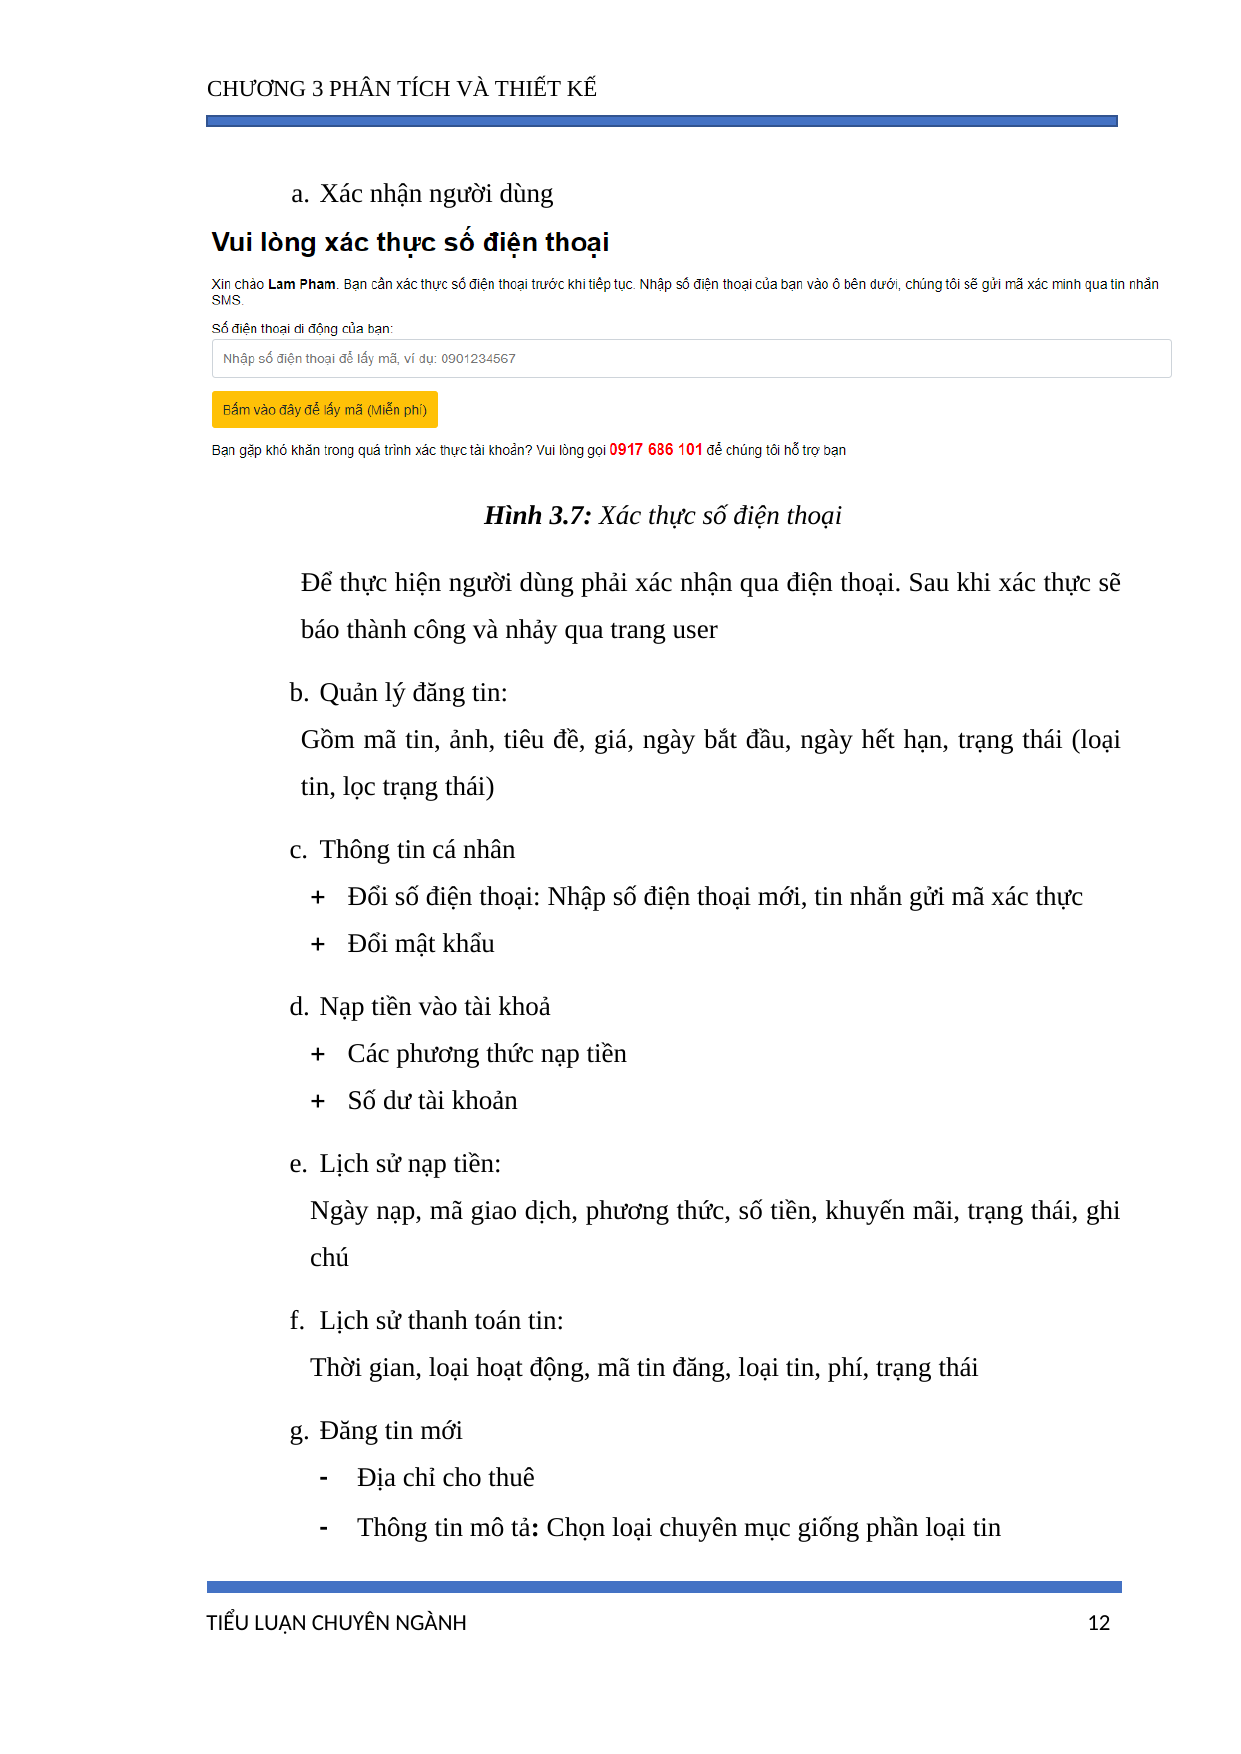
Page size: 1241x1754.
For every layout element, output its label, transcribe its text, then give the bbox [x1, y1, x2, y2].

list Địa chỉ cho thuê [319, 1461, 1122, 1494]
text Ngày nạp, mã giao dịch, phương thức, số tiền, khuyến mãi, trạng thái, ghi chú [310, 1194, 1122, 1272]
list Thông tin mô tả: Chọn loại chuyên mục giống phần loại tin [319, 1510, 1122, 1543]
subtitle Lịch sử nạp tiền: [289, 1147, 1122, 1178]
subtitle Đăng tin mới [289, 1414, 1122, 1445]
text Thời gian, loại hoạt động, mã tin đăng, loại tin, phí, trạng thái [310, 1351, 1122, 1382]
text Để thực hiện người dùng phải xác nhận qua điện thoại. Sau khi xác thực sẽ báo thành công và nhảy qua trang user [301, 566, 1122, 644]
list Đổi mật khẩu [310, 927, 1122, 958]
subtitle Xác nhận người dùng [291, 177, 1122, 208]
text Hình 3.7: Xác thực số điện thoại [207, 499, 1122, 530]
picture [206, 223, 1182, 469]
list Đổi số điện thoại: Nhập số điện thoại mới, tin nhắn gửi mã xác thực [310, 880, 1122, 911]
subtitle Thông tin cá nhân [289, 833, 1122, 864]
subtitle Quản lý đăng tin: [289, 676, 1122, 708]
subtitle Lịch sử thanh toán tin: [289, 1304, 1122, 1335]
list Số dư tài khoản [310, 1084, 1122, 1115]
subtitle Nạp tiền vào tài khoả [289, 990, 1122, 1021]
text Gồm mã tin, ảnh, tiêu đề, giá, ngày bắt đầu, ngày hết hạn, trạng thái (loại tin, lọc trạng thái) [301, 723, 1122, 801]
list Các phương thức nạp tiền [310, 1037, 1122, 1068]
